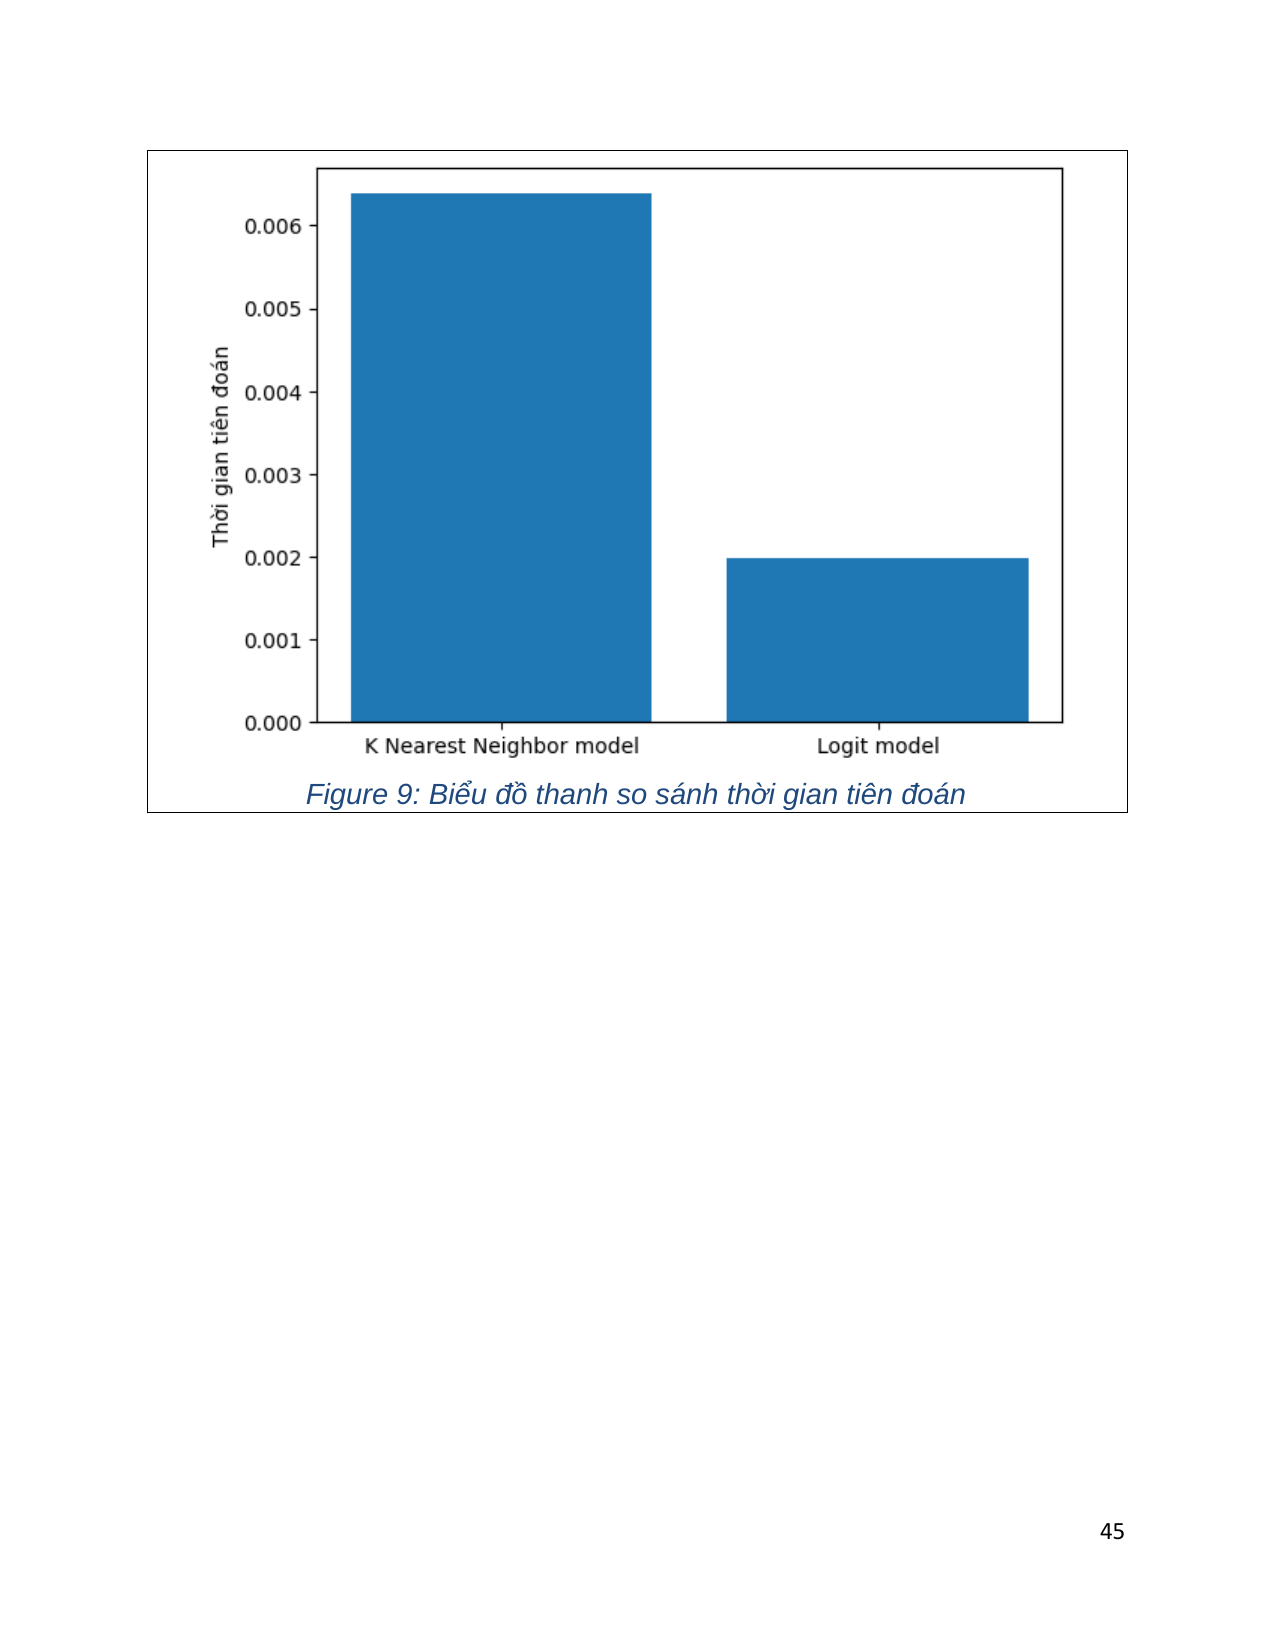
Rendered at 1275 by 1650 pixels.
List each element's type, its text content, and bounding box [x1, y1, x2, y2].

picture [198, 153, 1077, 773]
text Figure 9: Biểu đồ thanh so sánh thời gian tiên đoán [148, 774, 1127, 812]
